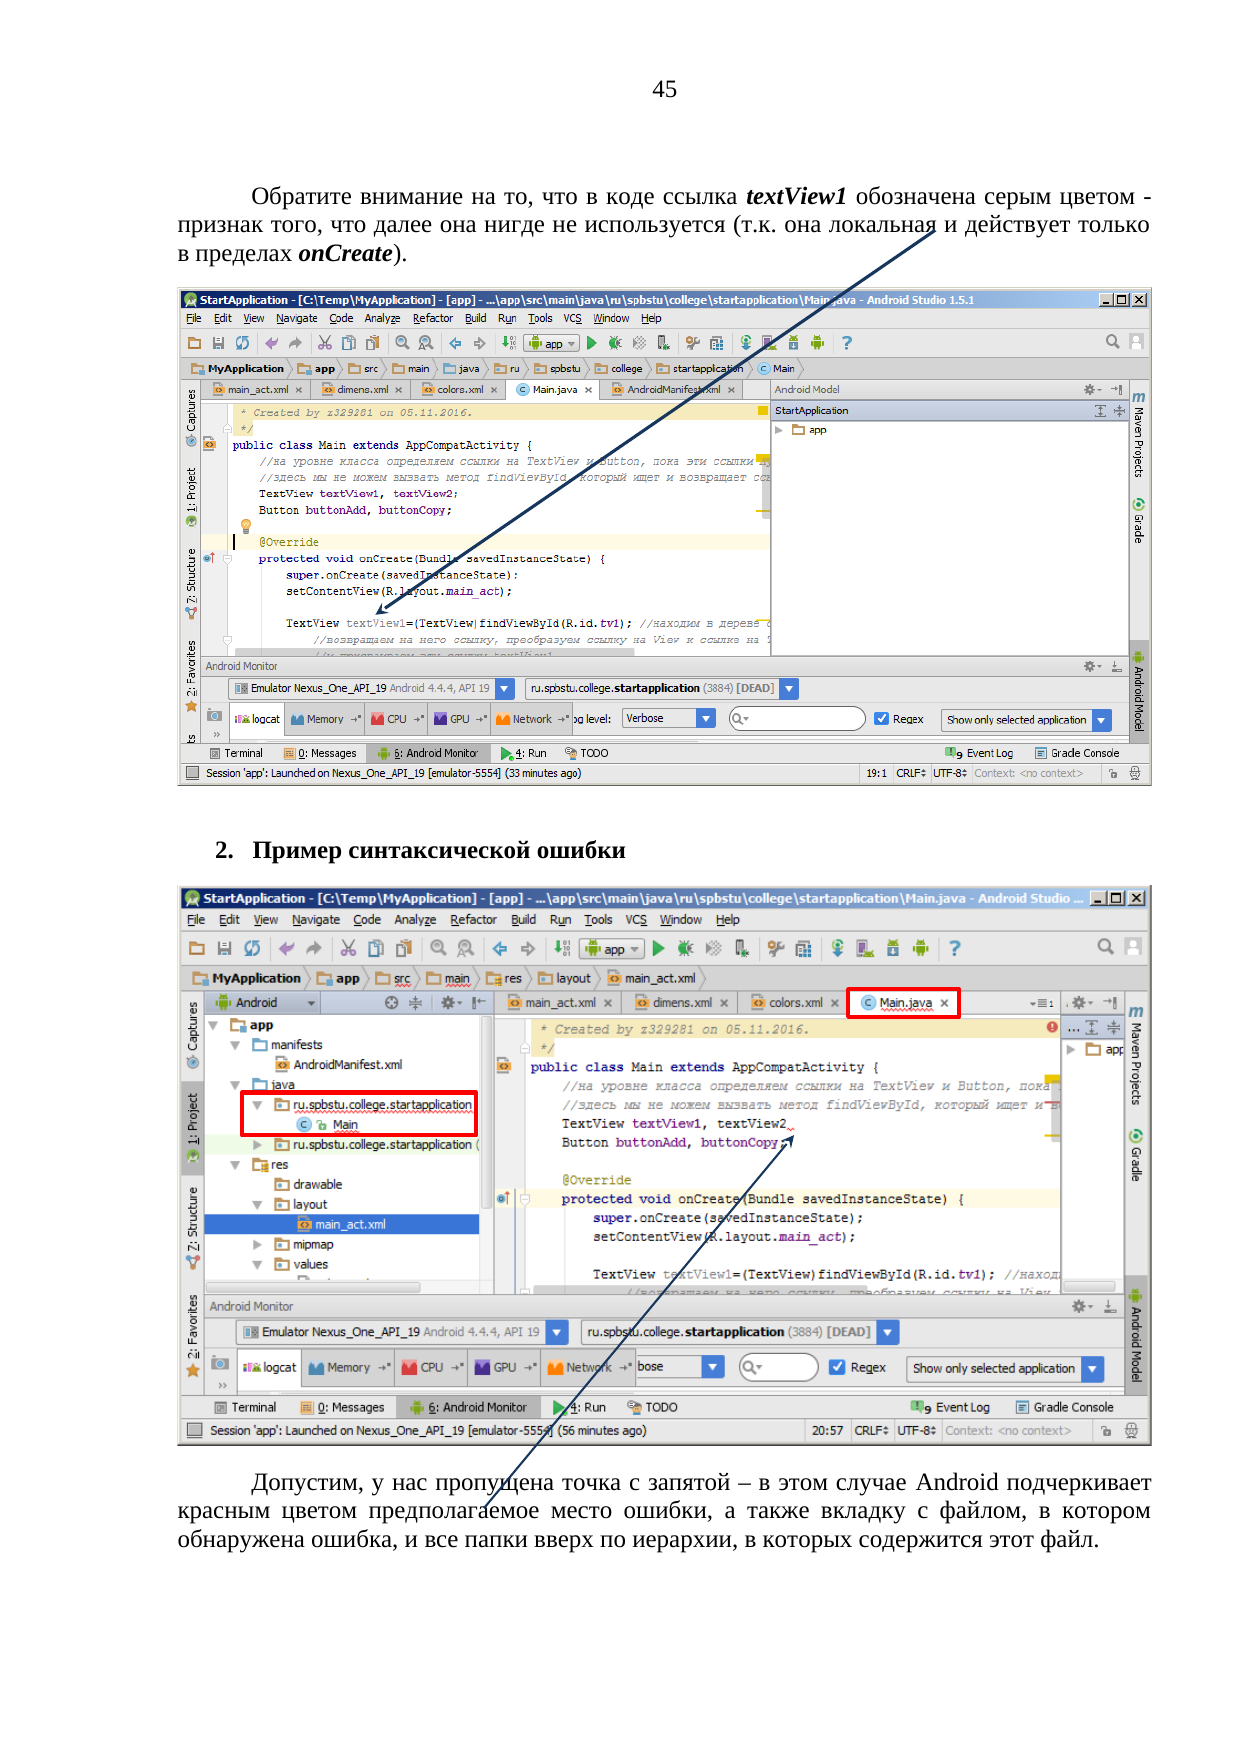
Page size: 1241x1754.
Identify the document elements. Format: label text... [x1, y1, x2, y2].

list Пример синтаксической ошибки [215, 835, 1152, 864]
text Допустим, у нас пропущена точка с запятой – в этом случае Android подчеркивает красным цветом предполагаемое место ошибки, а также вкладку с файлом, в котором обнаружена ошибка, и все папки вверх по иерархии, в которых содержится этот файл. [177, 1467, 1152, 1553]
text Обратите внимание на то, что в коде ссылка textView1 обозначена серым цветом - признак того, что далее она нигде не используется (т.к. она локальная и действует только в пределах onCreate). [177, 181, 1152, 267]
picture [177, 287, 1152, 786]
picture [177, 885, 1152, 1446]
